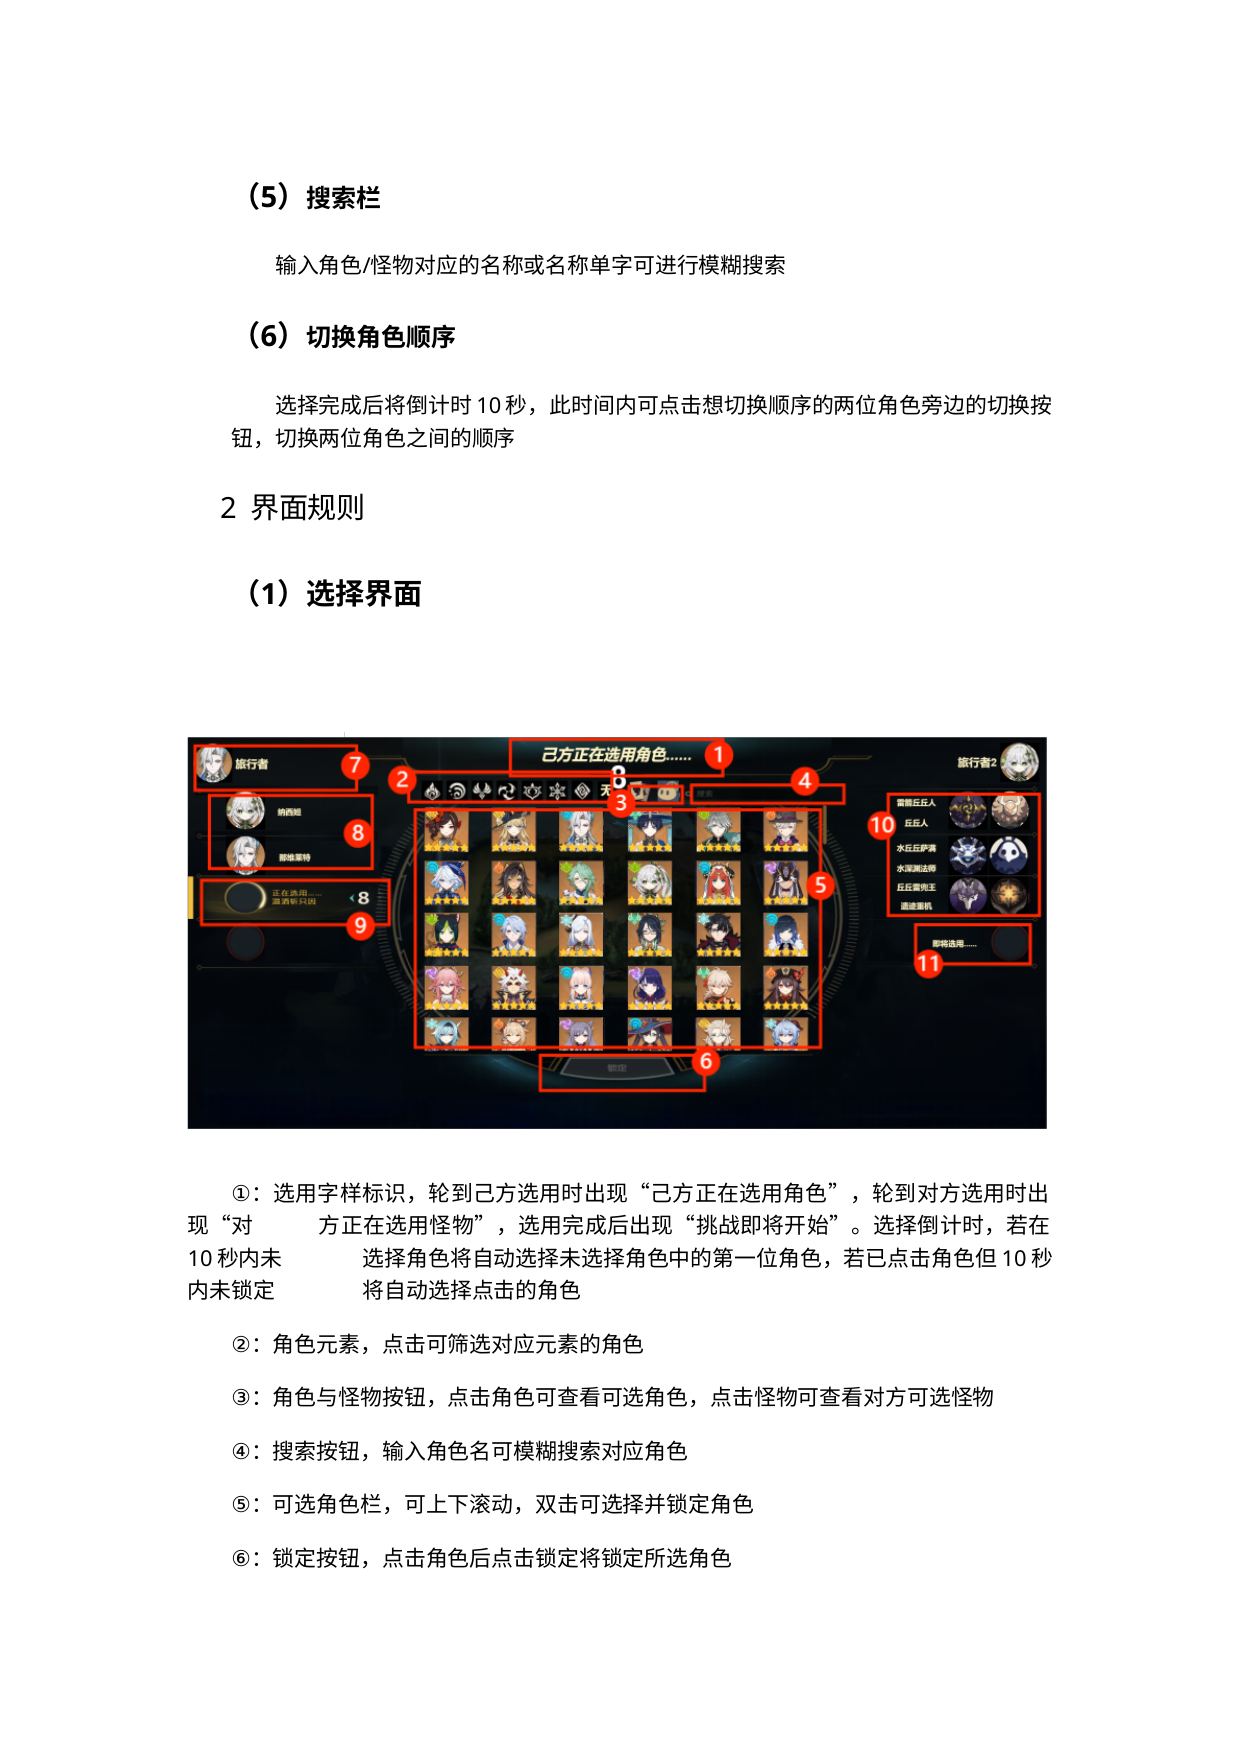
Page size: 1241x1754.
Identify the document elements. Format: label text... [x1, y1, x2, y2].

list ④：搜索按钮，输入角色名可模糊搜索对应角色 [187, 1433, 1053, 1466]
picture [187, 731, 1047, 1131]
list ①：选用字样标识，轮到己方选用时出现“己方正在选用角色”，轮到对方选用时出现“对 方正在选用怪物”，选用完成后出现“挑战即将开始”。选择倒计时，若在10秒内未 选择角色将自动选择未选择角色中的第一位角色，若已点击角色但10秒内未锁定 将自动选择点击的角色 [187, 1175, 1053, 1305]
list 选择完成后将倒计时10秒，此时间内可点击想切换顺序的两位角色旁边的切换按钮，切换两位角色之间的顺序 [231, 388, 1053, 453]
list ⑤：可选角色栏，可上下滚动，双击可选择并锁定角色 [187, 1487, 1053, 1519]
list 切换角色顺序 [187, 302, 1053, 367]
text 2 界面规则 [220, 474, 1053, 539]
list ③：角色与怪物按钮，点击角色可查看可选角色，点击怪物可查看对方可选怪物 [187, 1380, 1053, 1412]
list 选择界面 [187, 560, 1053, 625]
list 输入角色/怪物对应的名称或名称单字可进行模糊搜索 [231, 248, 1053, 281]
list ⑥：锁定按钮，点击角色后点击锁定将锁定所选角色 [187, 1541, 1053, 1573]
list 搜索栏 [187, 162, 1053, 227]
list ②：角色元素，点击可筛选对应元素的角色 [187, 1326, 1053, 1359]
